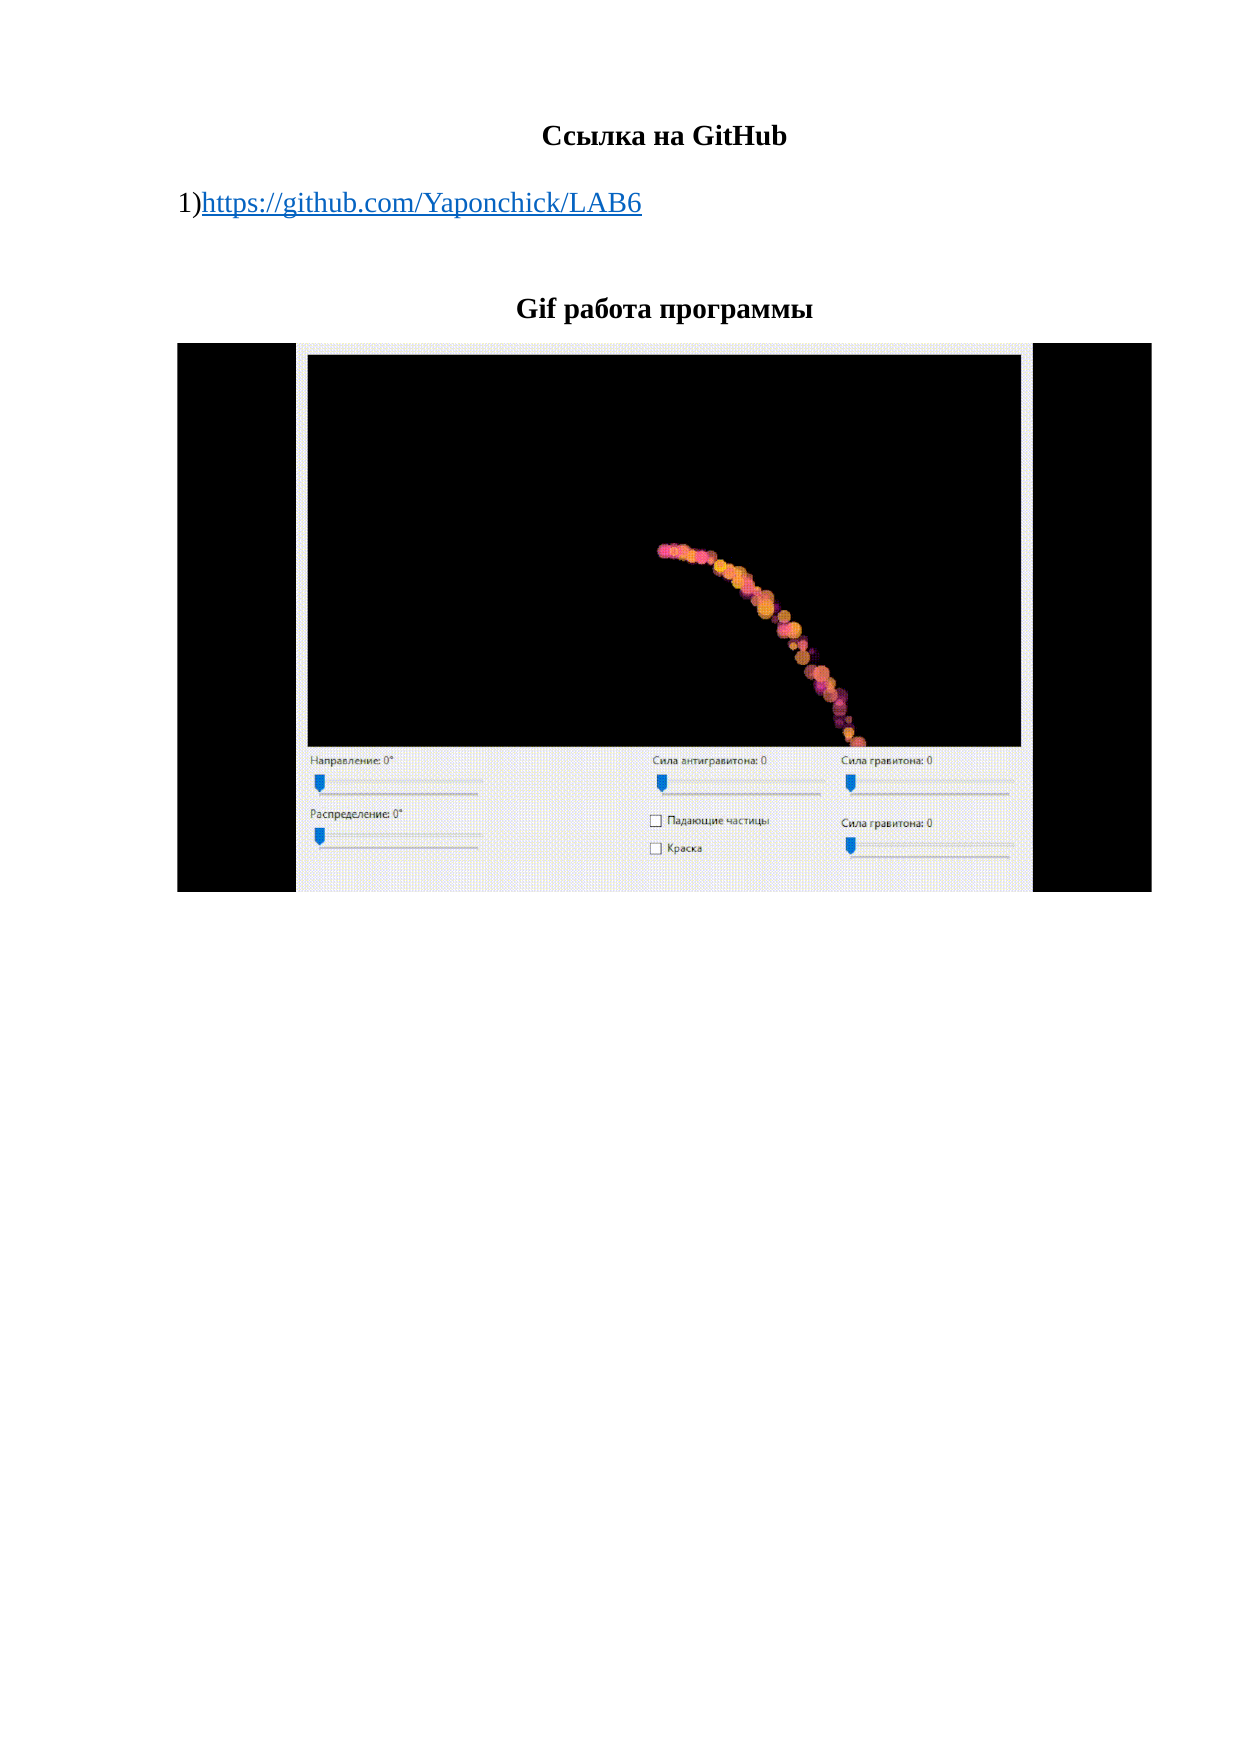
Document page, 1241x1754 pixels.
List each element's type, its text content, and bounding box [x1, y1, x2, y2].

picture [177, 343, 1152, 892]
text 1)https://github.com/Yaponchick/LAB6 [177, 185, 1152, 219]
text Gif работа программы [177, 291, 1152, 324]
text Ссылка на GitHub [177, 118, 1152, 152]
